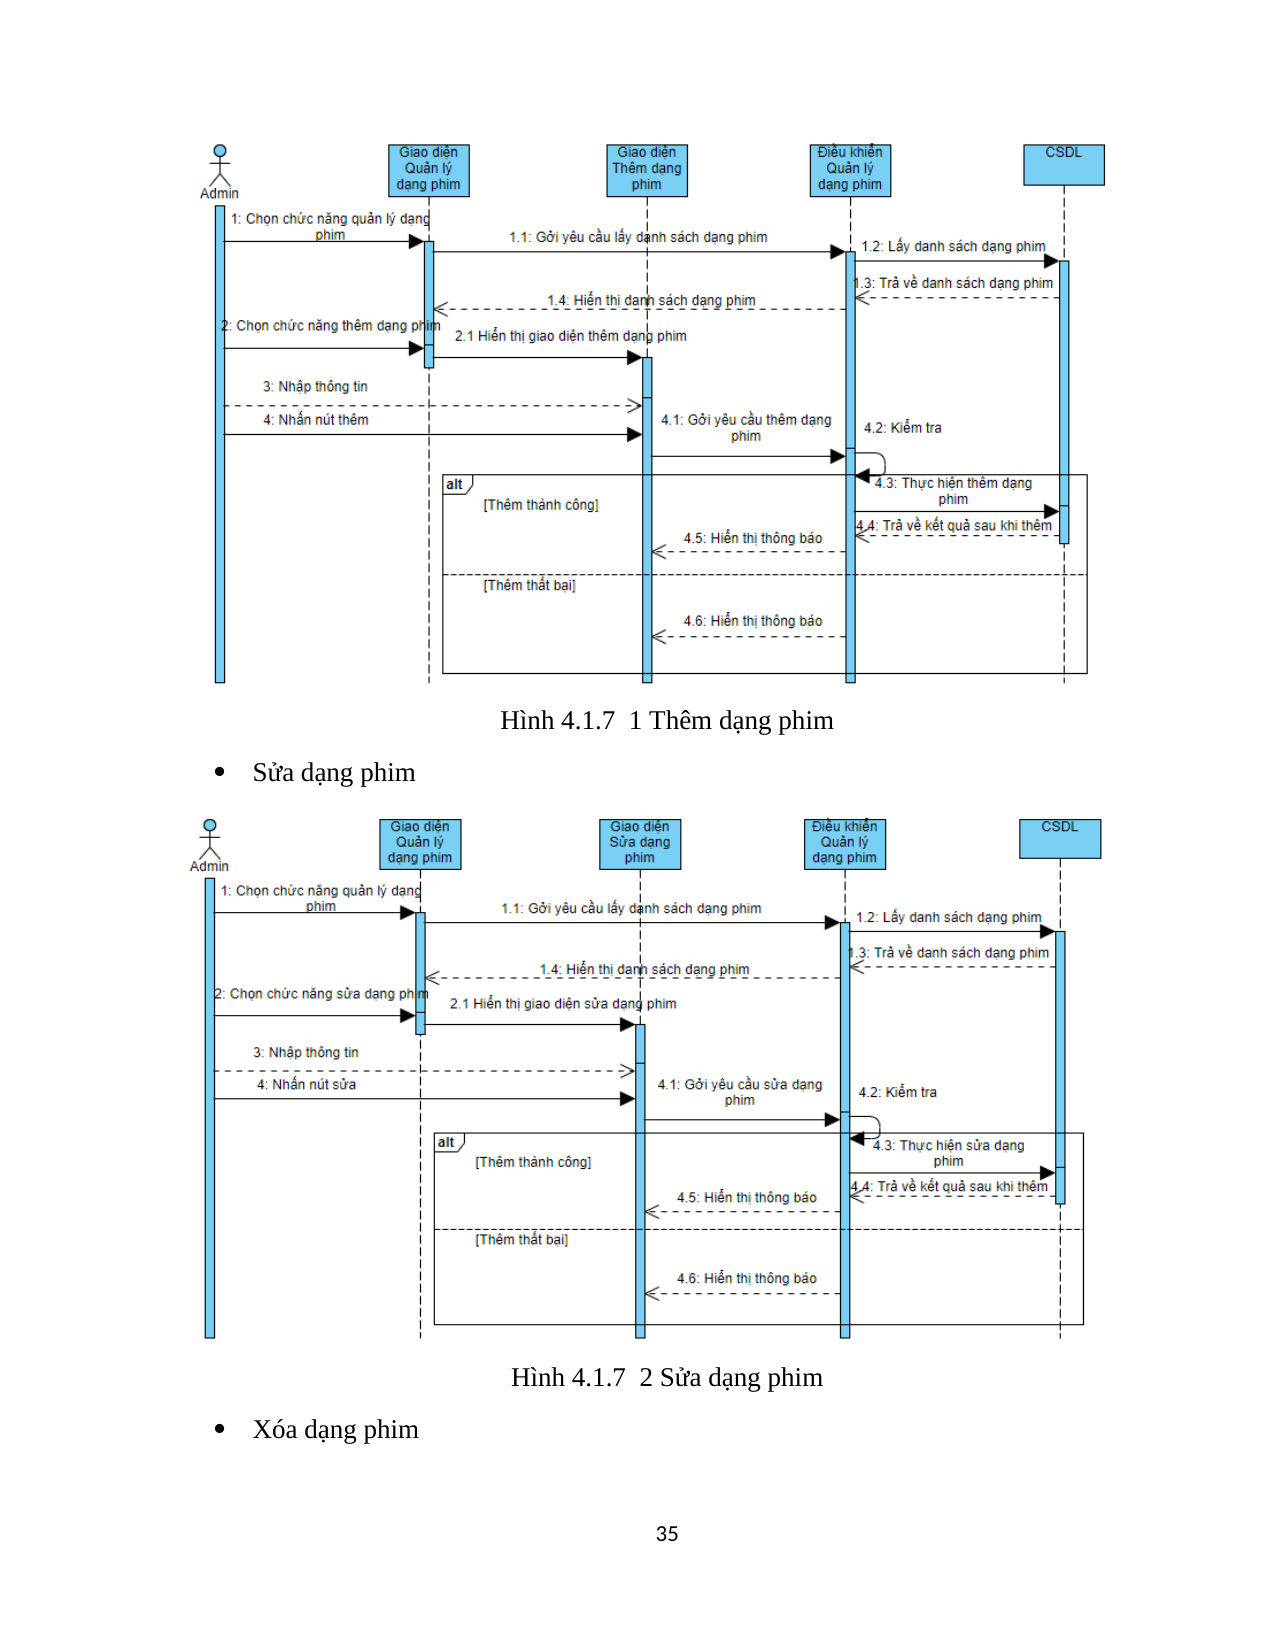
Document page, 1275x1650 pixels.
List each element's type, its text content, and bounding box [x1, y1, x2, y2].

text Hình 4.1.7 1 Thêm dạng phim [177, 704, 1157, 735]
list Sửa dạng phim [215, 756, 1157, 787]
picture [177, 809, 1120, 1353]
picture [177, 118, 1120, 696]
text Hình 4.1.7 2 Sửa dạng phim [177, 1361, 1157, 1392]
list Xóa dạng phim [215, 1413, 1157, 1444]
